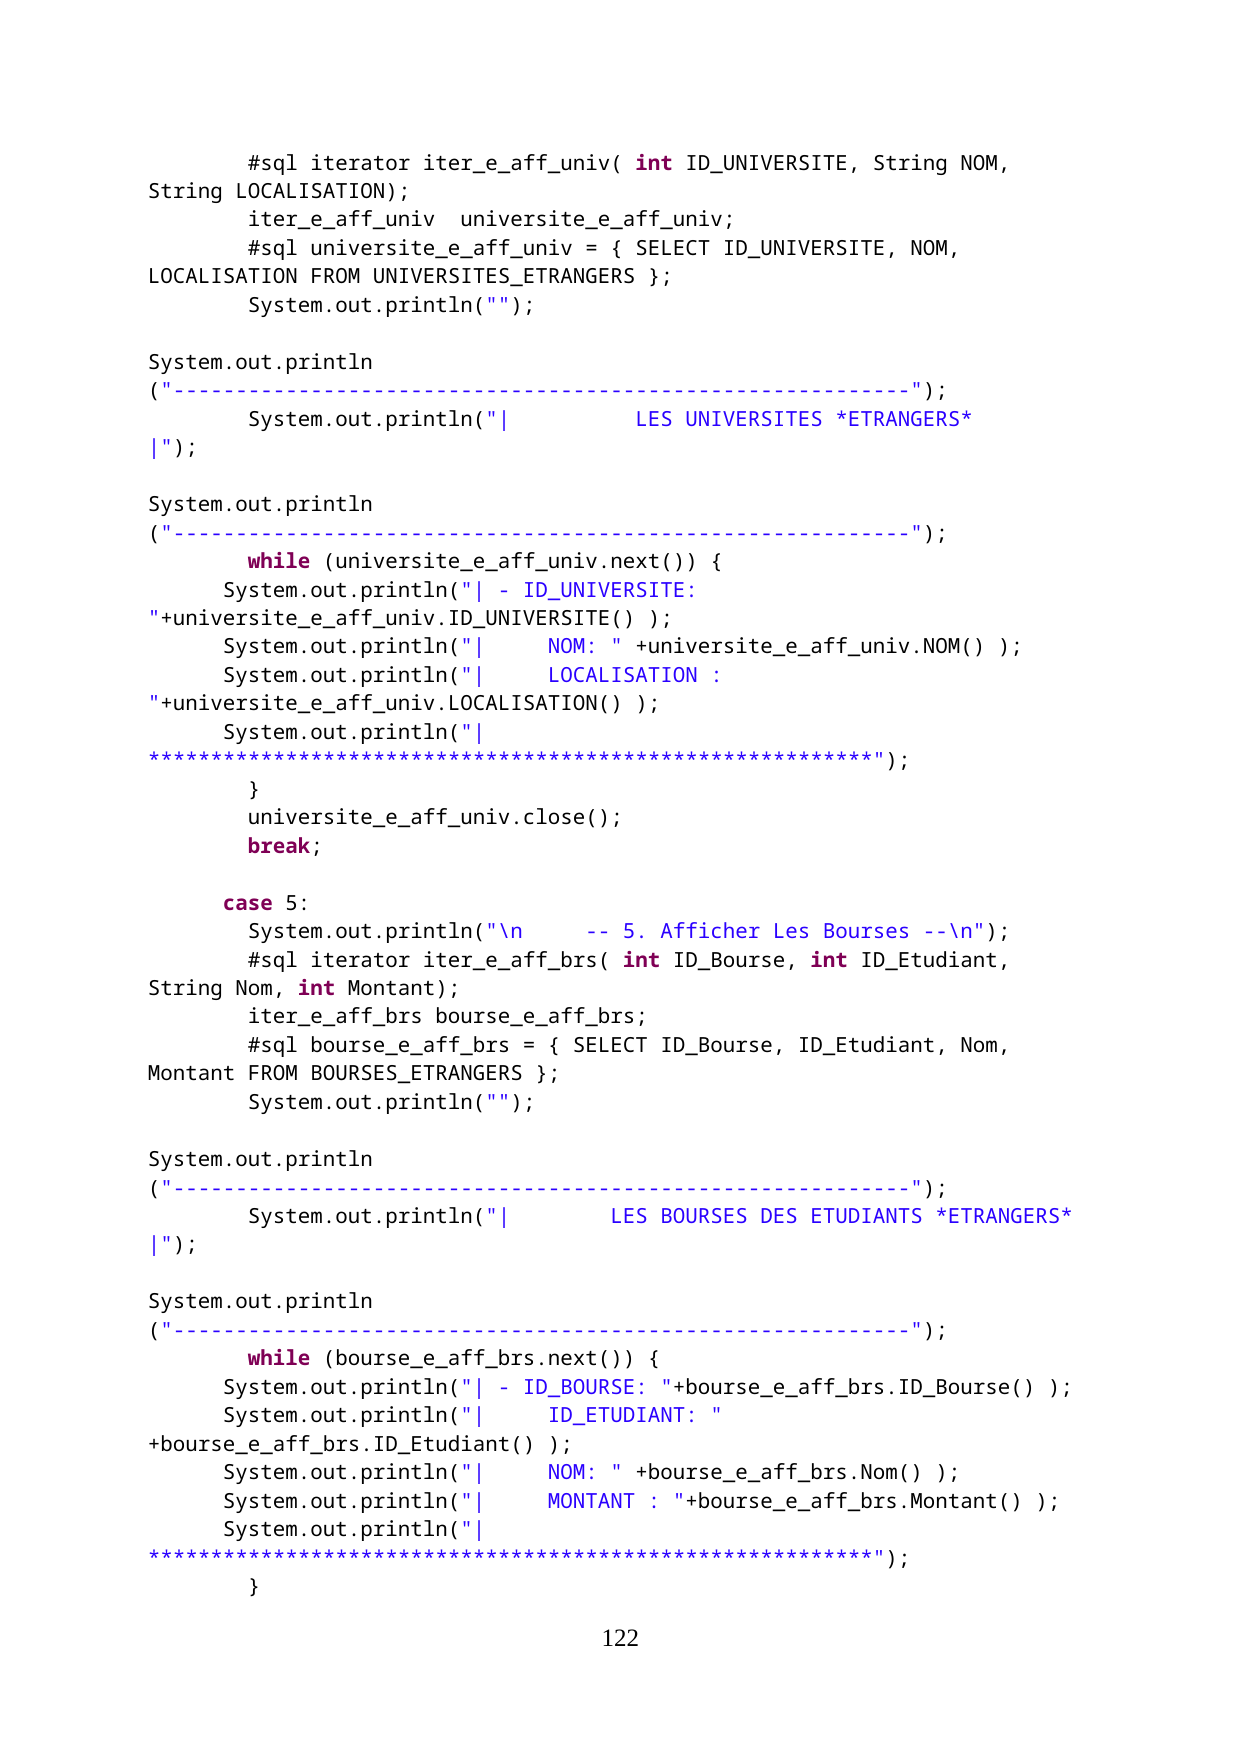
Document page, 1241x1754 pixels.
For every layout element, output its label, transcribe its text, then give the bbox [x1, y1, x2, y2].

text System.out.println(""); [148, 290, 1093, 318]
text iter_e_aff_brs bourse_e_aff_brs; [148, 1002, 1093, 1030]
text System.out.println("| ID_ETUDIANT: " +bourse_e_aff_brs.ID_Etudiant() ); [148, 1400, 1093, 1457]
text System.out.println("| **********************************************************"); [148, 1514, 1093, 1571]
text case 5: [148, 888, 1093, 916]
text System.out.println(""); [148, 1087, 1093, 1115]
text System.out.println("| NOM: " +universite_e_aff_univ.NOM() ); [148, 632, 1093, 660]
text } [148, 774, 1093, 802]
text System.out.println("-----------------------------------------------------------"); [148, 318, 1093, 404]
text System.out.println("-----------------------------------------------------------"); [148, 1258, 1093, 1343]
text System.out.println("\n -- 5. Afficher Les Bourses --\n"); [148, 916, 1093, 945]
text System.out.println("| - ID_UNIVERSITE: "+universite_e_aff_univ.ID_UNIVERSITE() ); [148, 575, 1093, 632]
text universite_e_aff_univ.close(); [148, 802, 1093, 831]
text #sql iterator iter_e_aff_brs( int ID_Bourse, int ID_Etudiant, String Nom, int Montant); [148, 945, 1093, 1002]
text } [148, 1571, 1093, 1599]
text #sql bourse_e_aff_brs = { SELECT ID_Bourse, ID_Etudiant, Nom, Montant FROM BOURSES_ETRANGERS }; [148, 1030, 1093, 1087]
text System.out.println("-----------------------------------------------------------"); [148, 1115, 1093, 1201]
text System.out.println("| - ID_BOURSE: "+bourse_e_aff_brs.ID_Bourse() ); [148, 1372, 1093, 1400]
text System.out.println("| NOM: " +bourse_e_aff_brs.Nom() ); [148, 1457, 1093, 1486]
text #sql iterator iter_e_aff_univ( int ID_UNIVERSITE, String NOM, String LOCALISATION); [148, 148, 1093, 204]
text iter_e_aff_univ universite_e_aff_univ; [148, 204, 1093, 233]
text System.out.println("| **********************************************************"); [148, 717, 1093, 774]
text System.out.println("| MONTANT : "+bourse_e_aff_brs.Montant() ); [148, 1486, 1093, 1514]
text System.out.println("| LES UNIVERSITES *ETRANGERS* |"); [148, 404, 1093, 461]
text while (bourse_e_aff_brs.next()) { [148, 1343, 1093, 1372]
text System.out.println("| LOCALISATION : "+universite_e_aff_univ.LOCALISATION() ); [148, 660, 1093, 717]
text break; [148, 831, 1093, 859]
text while (universite_e_aff_univ.next()) { [148, 546, 1093, 575]
text #sql universite_e_aff_univ = { SELECT ID_UNIVERSITE, NOM, LOCALISATION FROM UNIVERSITES_ETRANGERS }; [148, 233, 1093, 290]
text System.out.println("-----------------------------------------------------------"); [148, 461, 1093, 546]
text System.out.println("| LES BOURSES DES ETUDIANTS *ETRANGERS* |"); [148, 1201, 1093, 1258]
